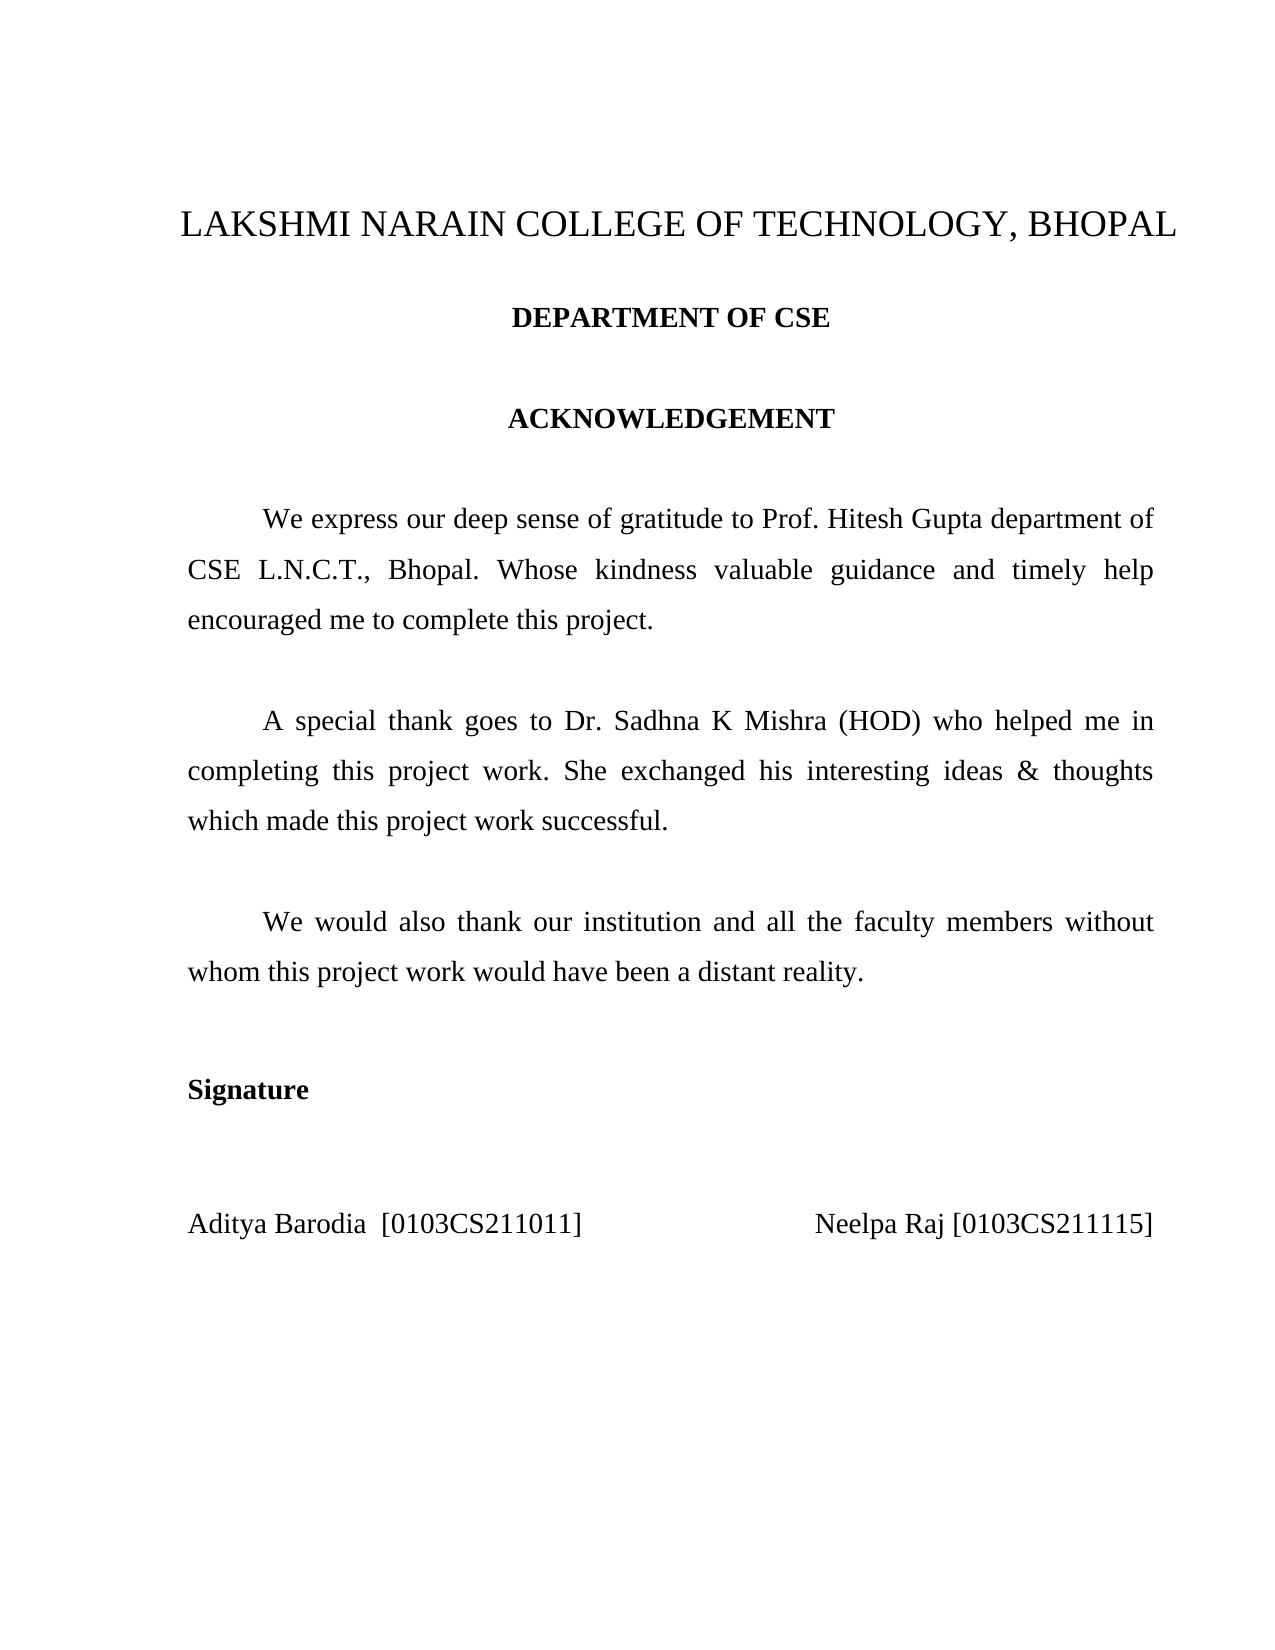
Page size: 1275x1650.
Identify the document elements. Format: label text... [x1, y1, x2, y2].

text DEPARTMENT OF CSE [187, 300, 1155, 334]
text We express our deep sense of gratitude to Prof. Hitesh Gupta department of CSE L.N.C.T., Bhopal. Whose kindness valuable guidance and timely help encouraged me to complete this project. [187, 502, 1155, 636]
text ACKNOWLEDGEMENT [187, 401, 1155, 434]
text LAKSHMI NARAIN COLLEGE OF TECHNOLOGY, BHOPAL [150, 202, 1208, 245]
text A special thank goes to Dr. Sadhna K Mishra (HOD) who helped me in completing this project work. She exchanged his interesting ideas & thoughts which made this project work successful. [187, 703, 1155, 837]
text Aditya Barodia [0103CS211011] Neelpa Raj [0103CS211115] [187, 1206, 1155, 1239]
text Signature [187, 1072, 1155, 1105]
text We would also thank our institution and all the faculty members without whom this project work would have been a distant reality. [187, 904, 1155, 988]
